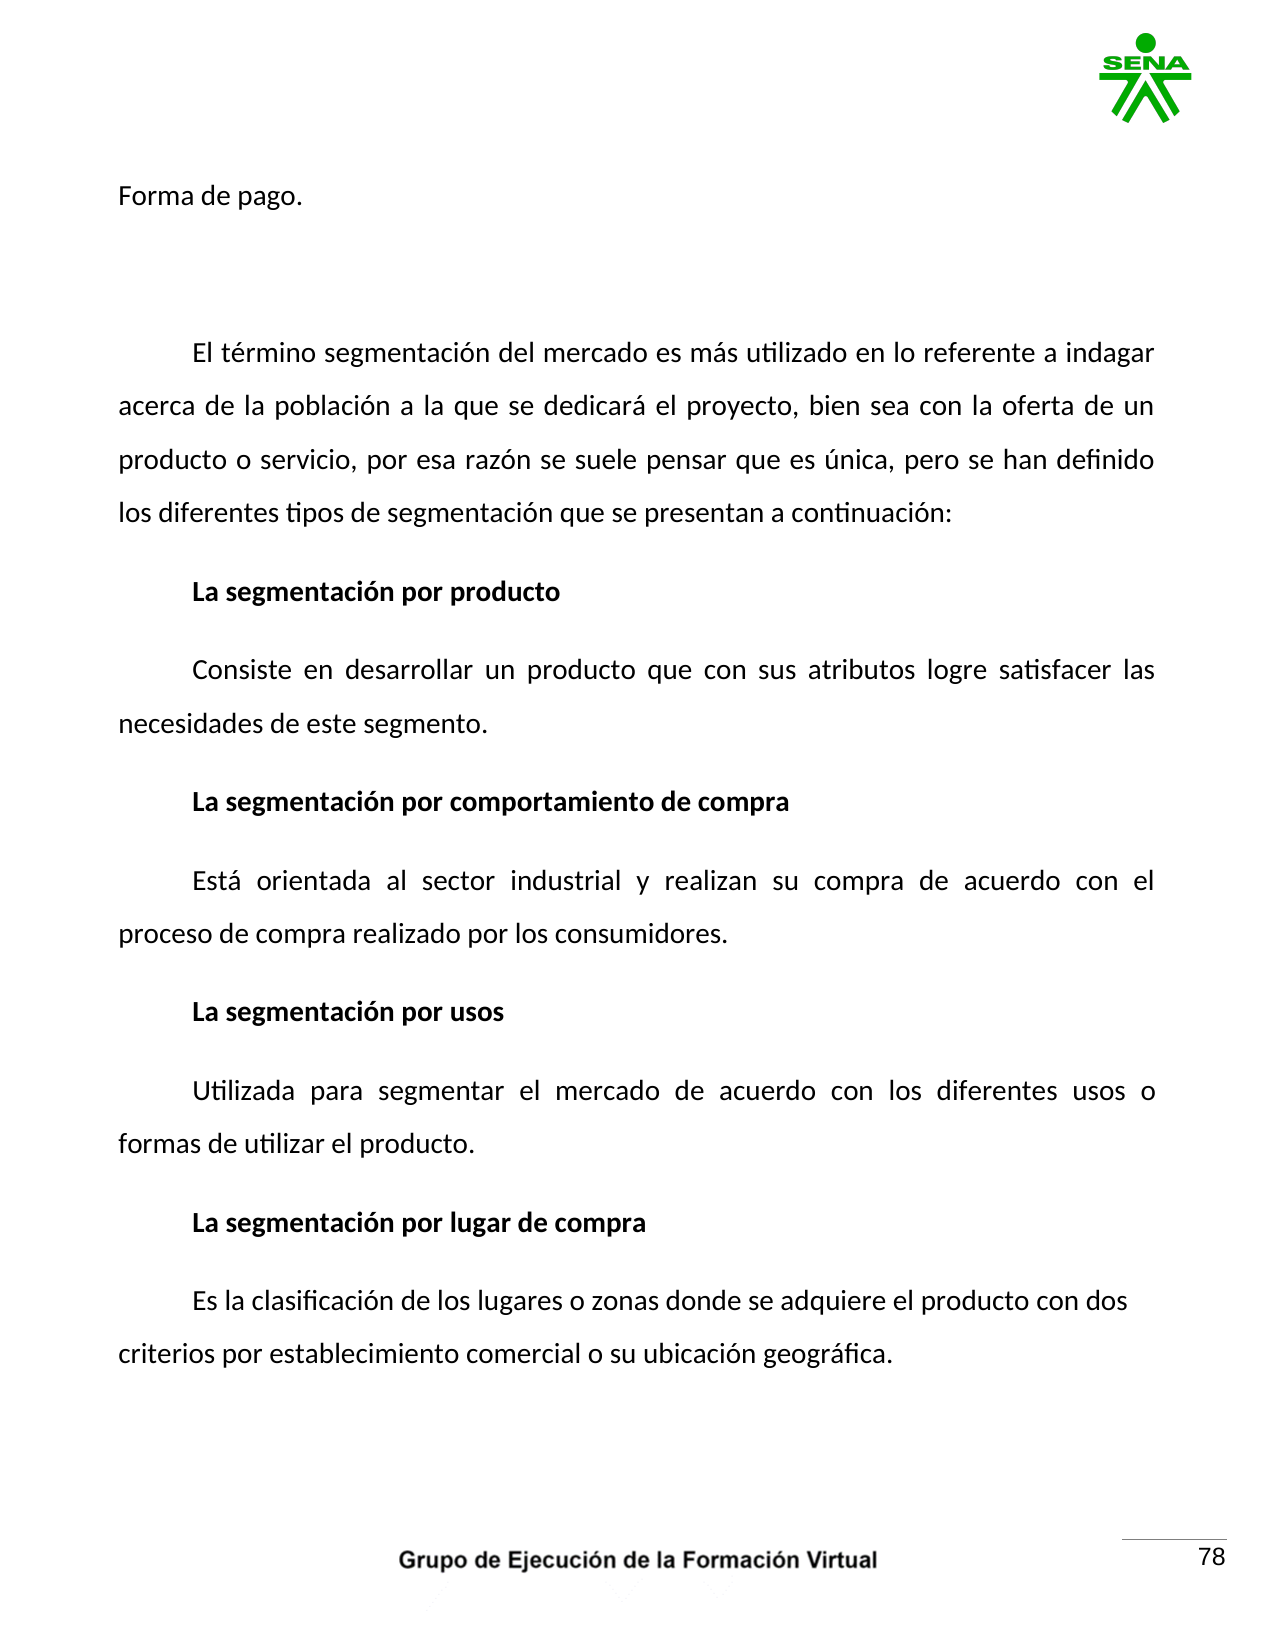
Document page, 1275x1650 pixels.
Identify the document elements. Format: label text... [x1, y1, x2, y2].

text Forma de pago. [118, 177, 1157, 213]
text Está orientada al sector industrial y realizan su compra de acuerdo con el proceso de compra realizado por los consumidores. [118, 862, 1157, 951]
text Es la clasificación de los lugares o zonas donde se adquiere el producto con dos criterios por establecimiento comercial o su ubicación geográfica. [118, 1282, 1157, 1371]
text La segmentación por lugar de compra [118, 1204, 1157, 1239]
text La segmentación por usos [118, 993, 1157, 1029]
text Utilizada para segmentar el mercado de acuerdo con los diferentes usos o formas de utilizar el producto. [118, 1072, 1157, 1161]
picture [0, 1500, 1275, 1611]
text Consiste en desarrollar un producto que con sus atributos logre satisfacer las necesidades de este segmento. [118, 651, 1157, 740]
text La segmentación por producto [118, 573, 1157, 608]
text La segmentación por comportamiento de compra [118, 783, 1157, 819]
text El término segmentación del mercado es más utilizado en lo referente a indagar acerca de la población a la que se dedicará el proyecto, bien sea con la oferta de un producto o servicio, por esa razón se suele pensar que es única, pero se han definido los diferentes tipos de segmentación que se presentan a continuación: [118, 334, 1157, 530]
picture [1099, 33, 1192, 123]
